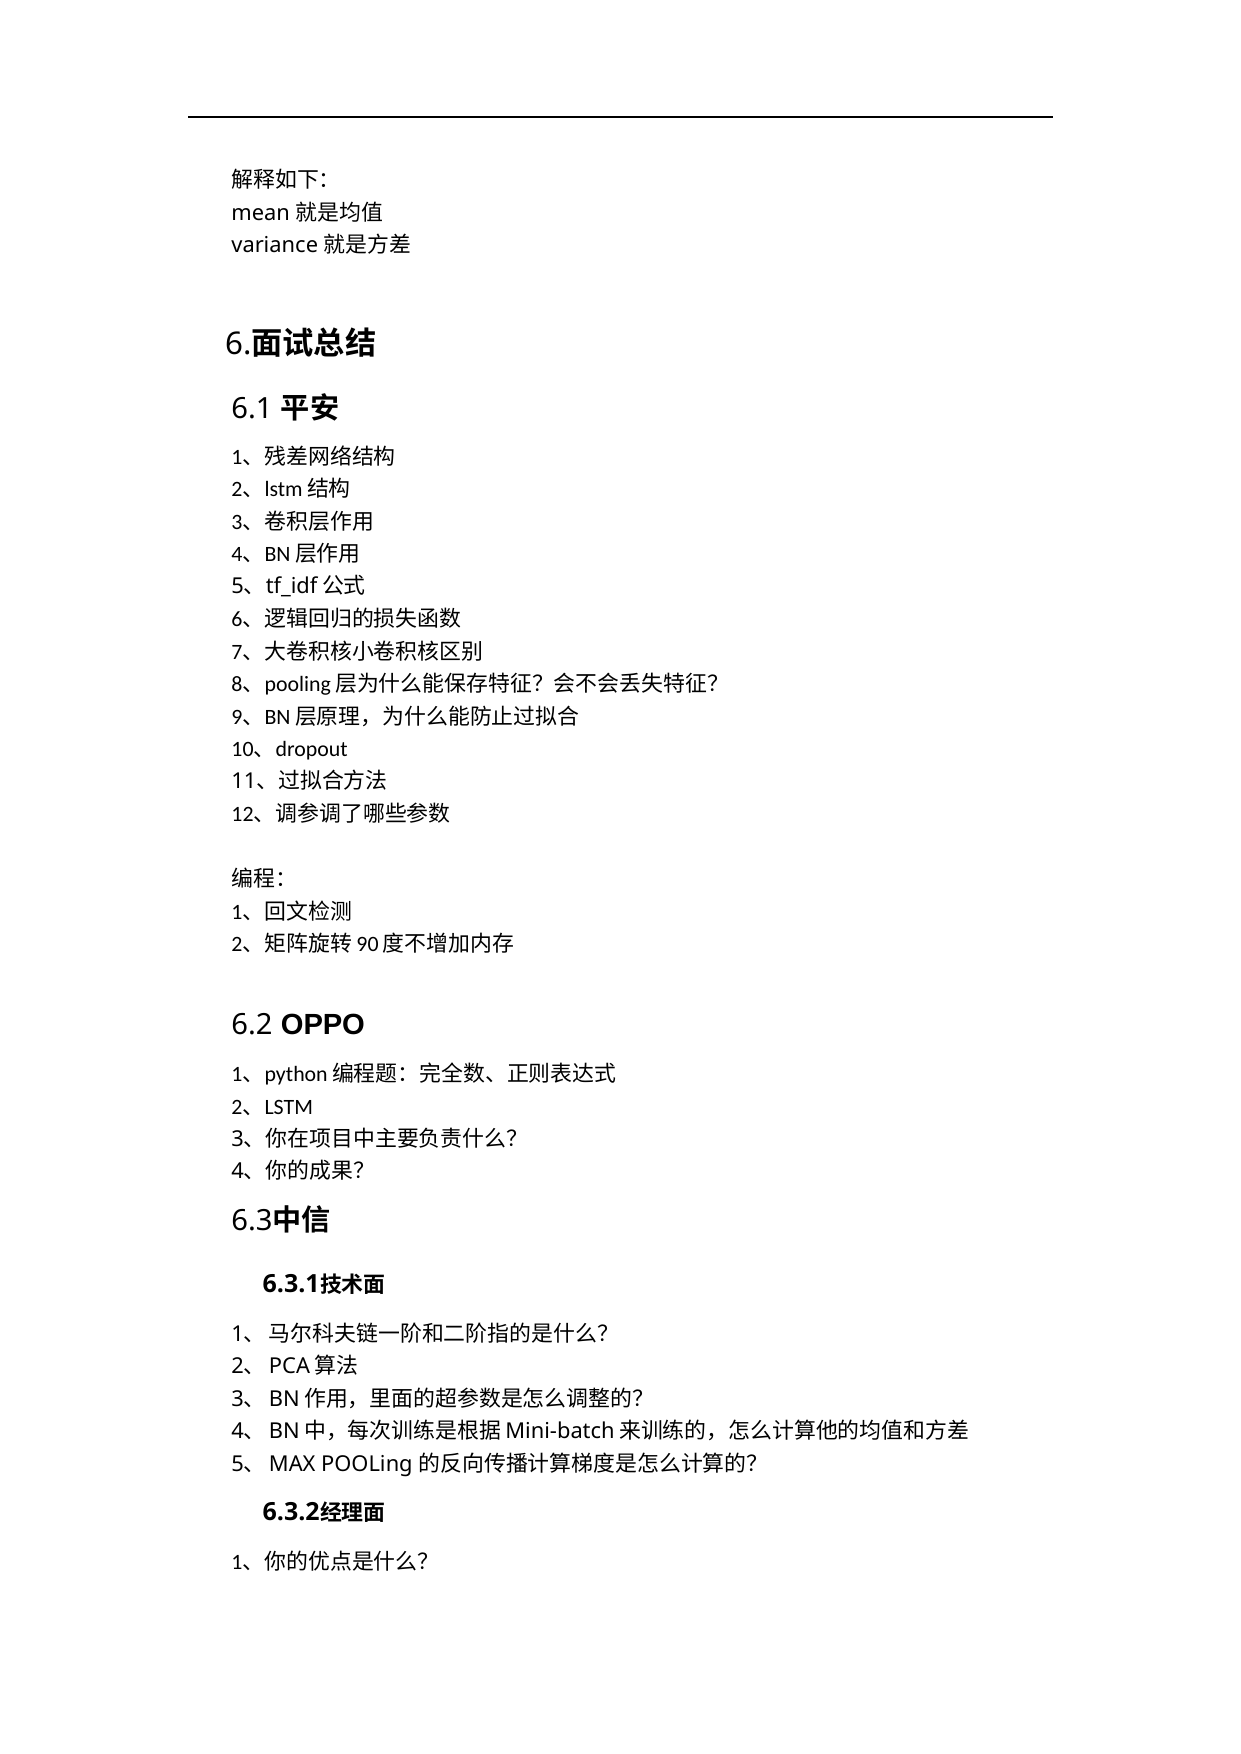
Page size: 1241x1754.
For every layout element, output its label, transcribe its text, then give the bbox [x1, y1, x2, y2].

subtitle 中信 [231, 1186, 1053, 1251]
text 9、BN层原理，为什么能防止过拟合 [187, 698, 1053, 731]
text 2、lstm结构 [187, 471, 1053, 503]
text 11、过拟合方法 [187, 763, 1053, 796]
list PCA算法 [231, 1348, 1053, 1381]
text 4、BN层作用 [187, 536, 1053, 568]
text 12、调参调了哪些参数 [187, 796, 1053, 828]
text 2、LSTM [187, 1088, 1053, 1121]
list 马尔科夫链一阶和二阶指的是什么？ [231, 1316, 1053, 1348]
subtitle 平安 [231, 373, 1053, 438]
text 2、矩阵旋转90度不增加内存 [187, 926, 1053, 958]
text 4、你的成果？ [187, 1153, 1053, 1186]
subtitle 技术面 [262, 1251, 1053, 1316]
text 解释如下： [187, 162, 1053, 194]
text 6、逻辑回归的损失函数 [187, 601, 1053, 633]
text 7、大卷积核小卷积核区别 [187, 633, 1053, 666]
subtitle 面试总结 [225, 308, 1053, 373]
text 1、残差网络结构 [187, 438, 1053, 471]
subtitle 经理面 [262, 1478, 1053, 1543]
list BN作用，里面的超参数是怎么调整的？ [231, 1381, 1053, 1413]
text mean 就是均值 [187, 194, 1053, 227]
text 8、pooling层为什么能保存特征？会不会丢失特征？ [187, 666, 1053, 698]
text 编程： [187, 861, 1053, 893]
text variance 就是方差 [187, 227, 1053, 259]
text 10、dropout [187, 731, 1053, 763]
text 1、你的优点是什么？ [187, 1543, 1053, 1576]
text 3、卷积层作用 [187, 503, 1053, 536]
text 5、tf_idf公式 [187, 568, 1053, 601]
list MAX POOLing 的反向传播计算梯度是怎么计算的？ [231, 1446, 1053, 1478]
list BN中，每次训练是根据Mini-batch来训练的，怎么计算他的均值和方差 [231, 1413, 1053, 1446]
text 3、你在项目中主要负责什么？ [187, 1121, 1053, 1153]
text 1、回文检测 [187, 893, 1053, 926]
text 1、python编程题：完全数、正则表达式 [187, 1056, 1053, 1088]
subtitle OPPO [231, 991, 1053, 1056]
